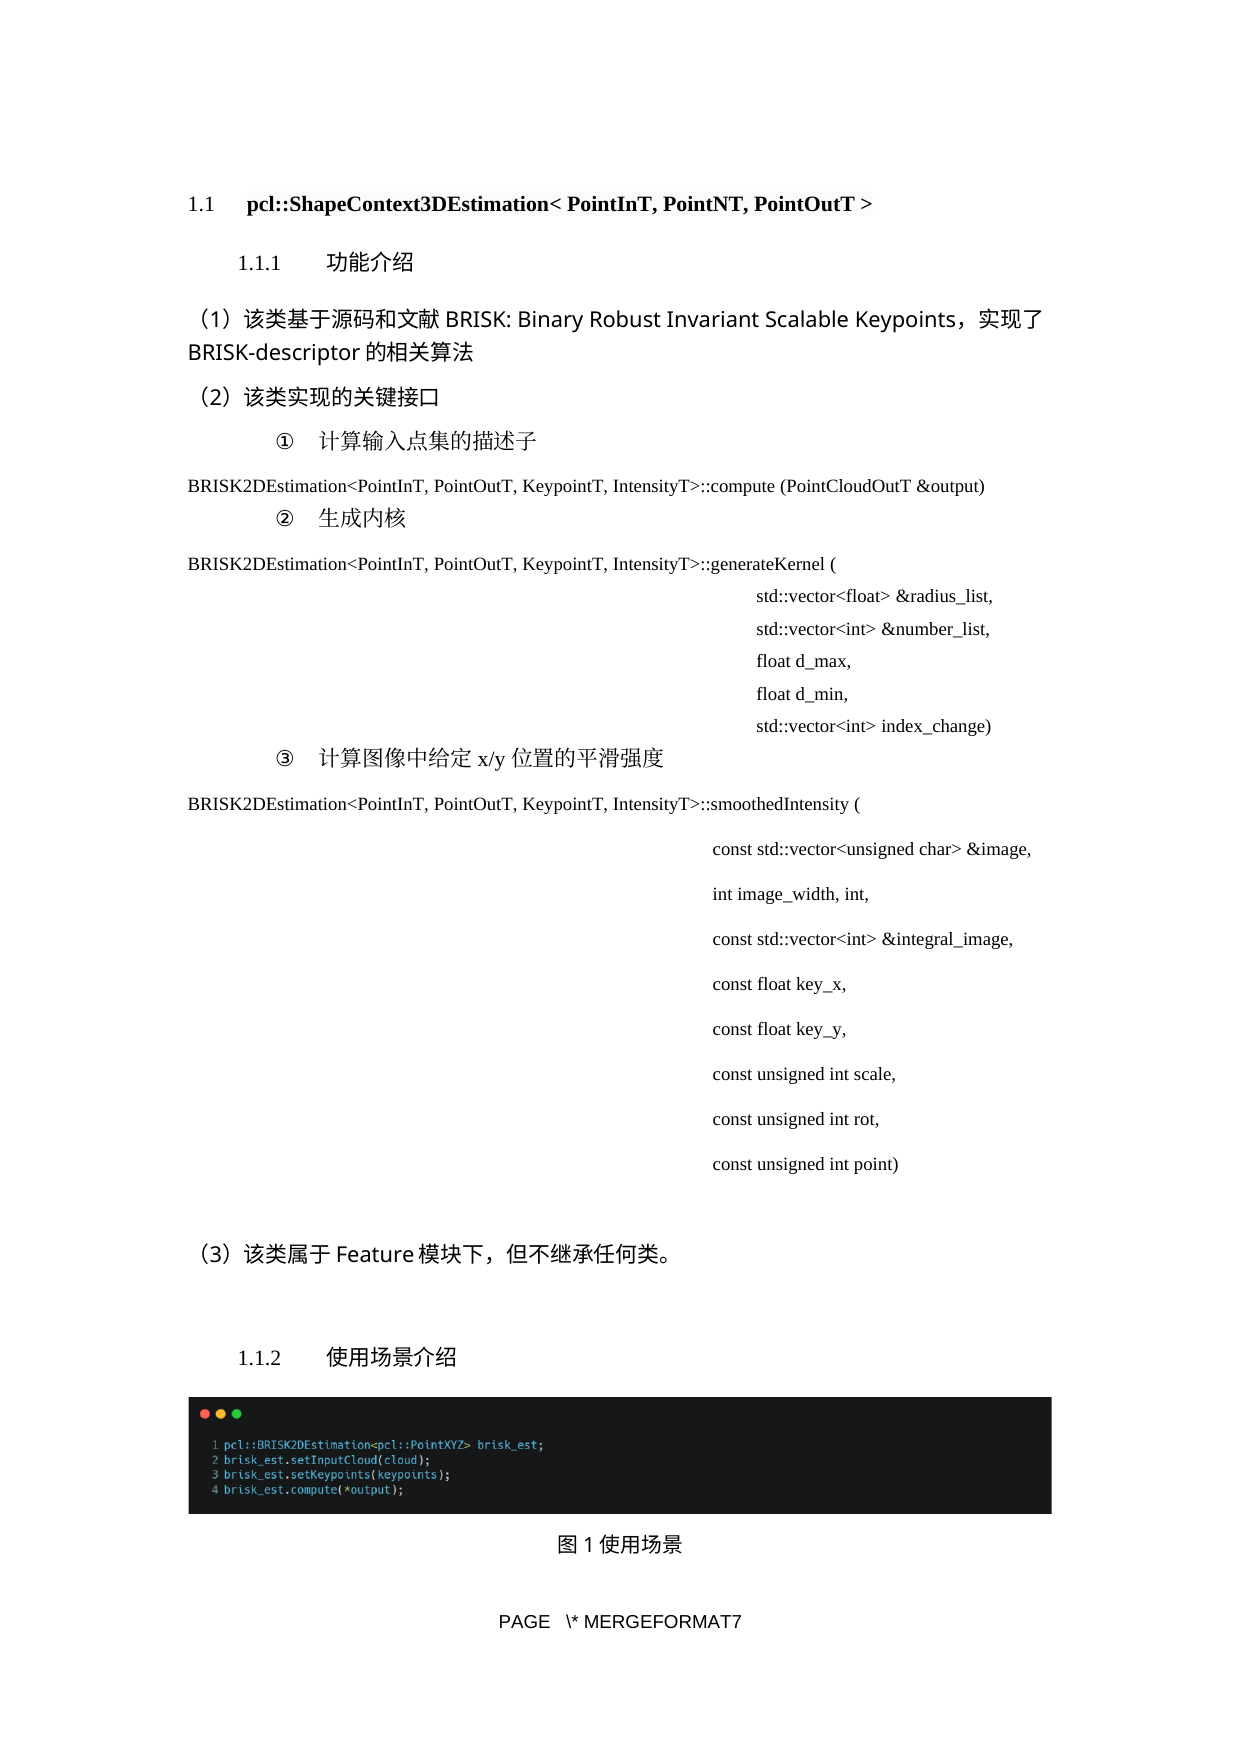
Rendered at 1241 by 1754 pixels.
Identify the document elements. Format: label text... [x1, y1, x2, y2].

text const unsigned int point) [669, 1147, 1053, 1179]
text BRISK2DEstimation<PointInT, PointOutT, KeypointT, IntensityT>::smoothedIntensity ( [187, 787, 1053, 819]
text BRISK2DEstimation<PointInT, PointOutT, KeypointT, IntensityT>::generateKernel ( [187, 547, 1053, 579]
picture [188, 1397, 1052, 1514]
list 生成内核 [231, 502, 1053, 534]
subtitle 功能介绍 [237, 244, 1053, 277]
list 该类属于Feature模块下，但不继承任何类。 [187, 1237, 1053, 1269]
text const unsigned int scale, [669, 1057, 1053, 1089]
text int image_width, int, [669, 877, 1053, 909]
subtitle 使用场景介绍 [237, 1339, 1053, 1372]
text const std::vector<int> &integral_image, [669, 922, 1053, 954]
text std::vector<int> &number_list, [712, 612, 1053, 644]
text const unsigned int rot, [669, 1102, 1053, 1134]
list 该类实现的关键接口 [187, 379, 1053, 412]
text BRISK2DEstimation<PointInT, PointOutT, KeypointT, IntensityT>::compute (PointCloudOutT &output) [187, 469, 1053, 502]
subtitle pcl::ShapeContext3DEstimation< PointInT, PointNT, PointOutT > [187, 187, 1053, 219]
text const std::vector<unsigned char> &image, [669, 832, 1053, 864]
text const float key_y, [669, 1012, 1053, 1044]
list 该类基于源码和文献BRISK: Binary Robust Invariant Scalable Keypoints，实现了BRISK-descriptor的相关算法 [187, 302, 1053, 367]
text float d_min, [712, 677, 1053, 709]
list 计算输入点集的描述子 [231, 424, 1053, 457]
text float d_max, [712, 644, 1053, 677]
text std::vector<int> index_change) [712, 709, 1053, 742]
text const float key_x, [669, 967, 1053, 999]
text std::vector<float> &radius_list, [187, 579, 1053, 612]
list 计算图像中给定 x/y 位置的平滑强度 [231, 742, 1053, 774]
